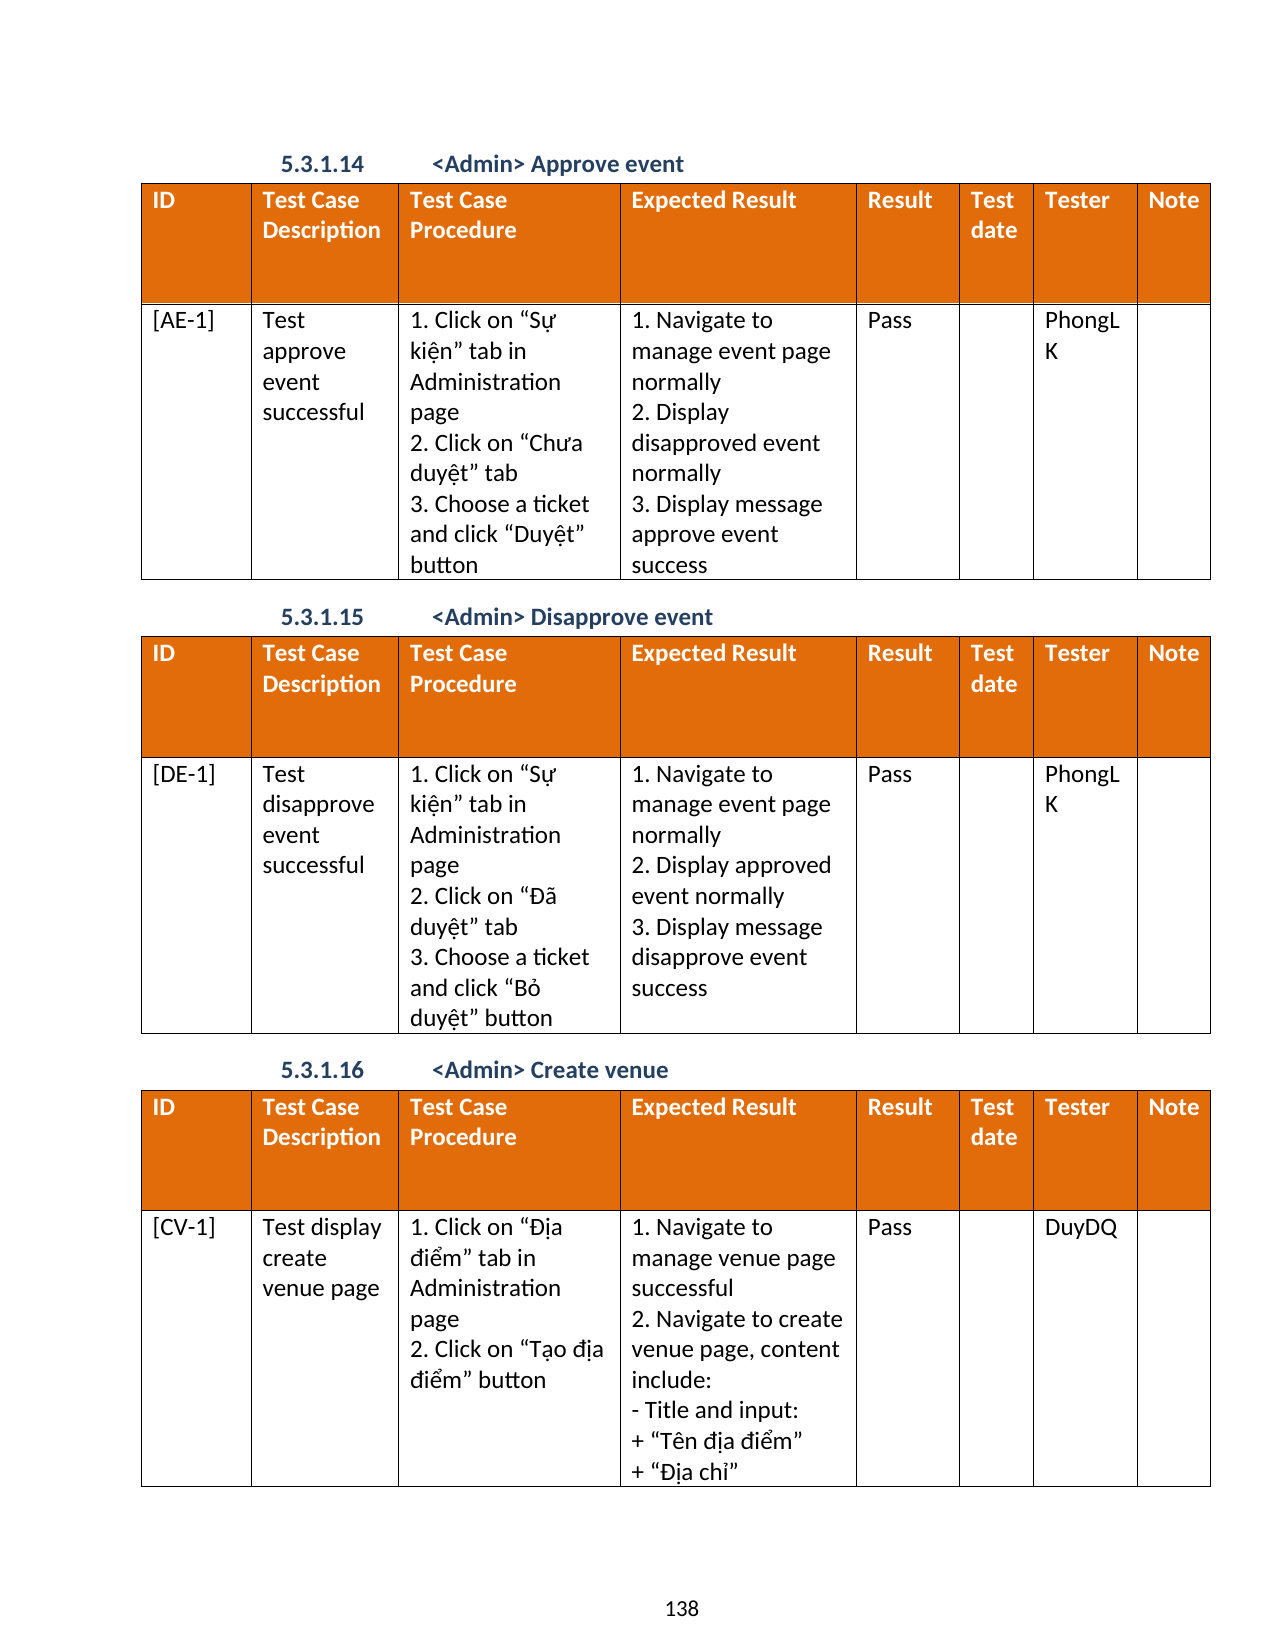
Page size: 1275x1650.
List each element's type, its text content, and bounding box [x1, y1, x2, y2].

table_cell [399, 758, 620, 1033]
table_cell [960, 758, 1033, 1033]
subtitle <Admin> Disapprove event [281, 601, 1157, 632]
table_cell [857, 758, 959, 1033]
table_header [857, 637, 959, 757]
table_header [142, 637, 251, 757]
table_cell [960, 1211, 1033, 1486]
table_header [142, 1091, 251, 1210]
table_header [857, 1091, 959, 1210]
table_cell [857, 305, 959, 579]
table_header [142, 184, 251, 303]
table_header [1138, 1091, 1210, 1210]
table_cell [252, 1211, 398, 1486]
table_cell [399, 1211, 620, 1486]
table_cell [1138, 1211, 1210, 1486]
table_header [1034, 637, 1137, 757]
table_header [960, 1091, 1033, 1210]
subtitle <Admin> Create venue [281, 1054, 1157, 1085]
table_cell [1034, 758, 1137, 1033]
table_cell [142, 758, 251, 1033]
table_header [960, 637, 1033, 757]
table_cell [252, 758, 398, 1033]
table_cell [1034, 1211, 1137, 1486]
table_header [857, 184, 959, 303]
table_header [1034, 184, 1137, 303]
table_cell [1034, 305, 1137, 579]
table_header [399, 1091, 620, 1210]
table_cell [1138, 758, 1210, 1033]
subtitle <Admin> Approve event [281, 148, 1157, 178]
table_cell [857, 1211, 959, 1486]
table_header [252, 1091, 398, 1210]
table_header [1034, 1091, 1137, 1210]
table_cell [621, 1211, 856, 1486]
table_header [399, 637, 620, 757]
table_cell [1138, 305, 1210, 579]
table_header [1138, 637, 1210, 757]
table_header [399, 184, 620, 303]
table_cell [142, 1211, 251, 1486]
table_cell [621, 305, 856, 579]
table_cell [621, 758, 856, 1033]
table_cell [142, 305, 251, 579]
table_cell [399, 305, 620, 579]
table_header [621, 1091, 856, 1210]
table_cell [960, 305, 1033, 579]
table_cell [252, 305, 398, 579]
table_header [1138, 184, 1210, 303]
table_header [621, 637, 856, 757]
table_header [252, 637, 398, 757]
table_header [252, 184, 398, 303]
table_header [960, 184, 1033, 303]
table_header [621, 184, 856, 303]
